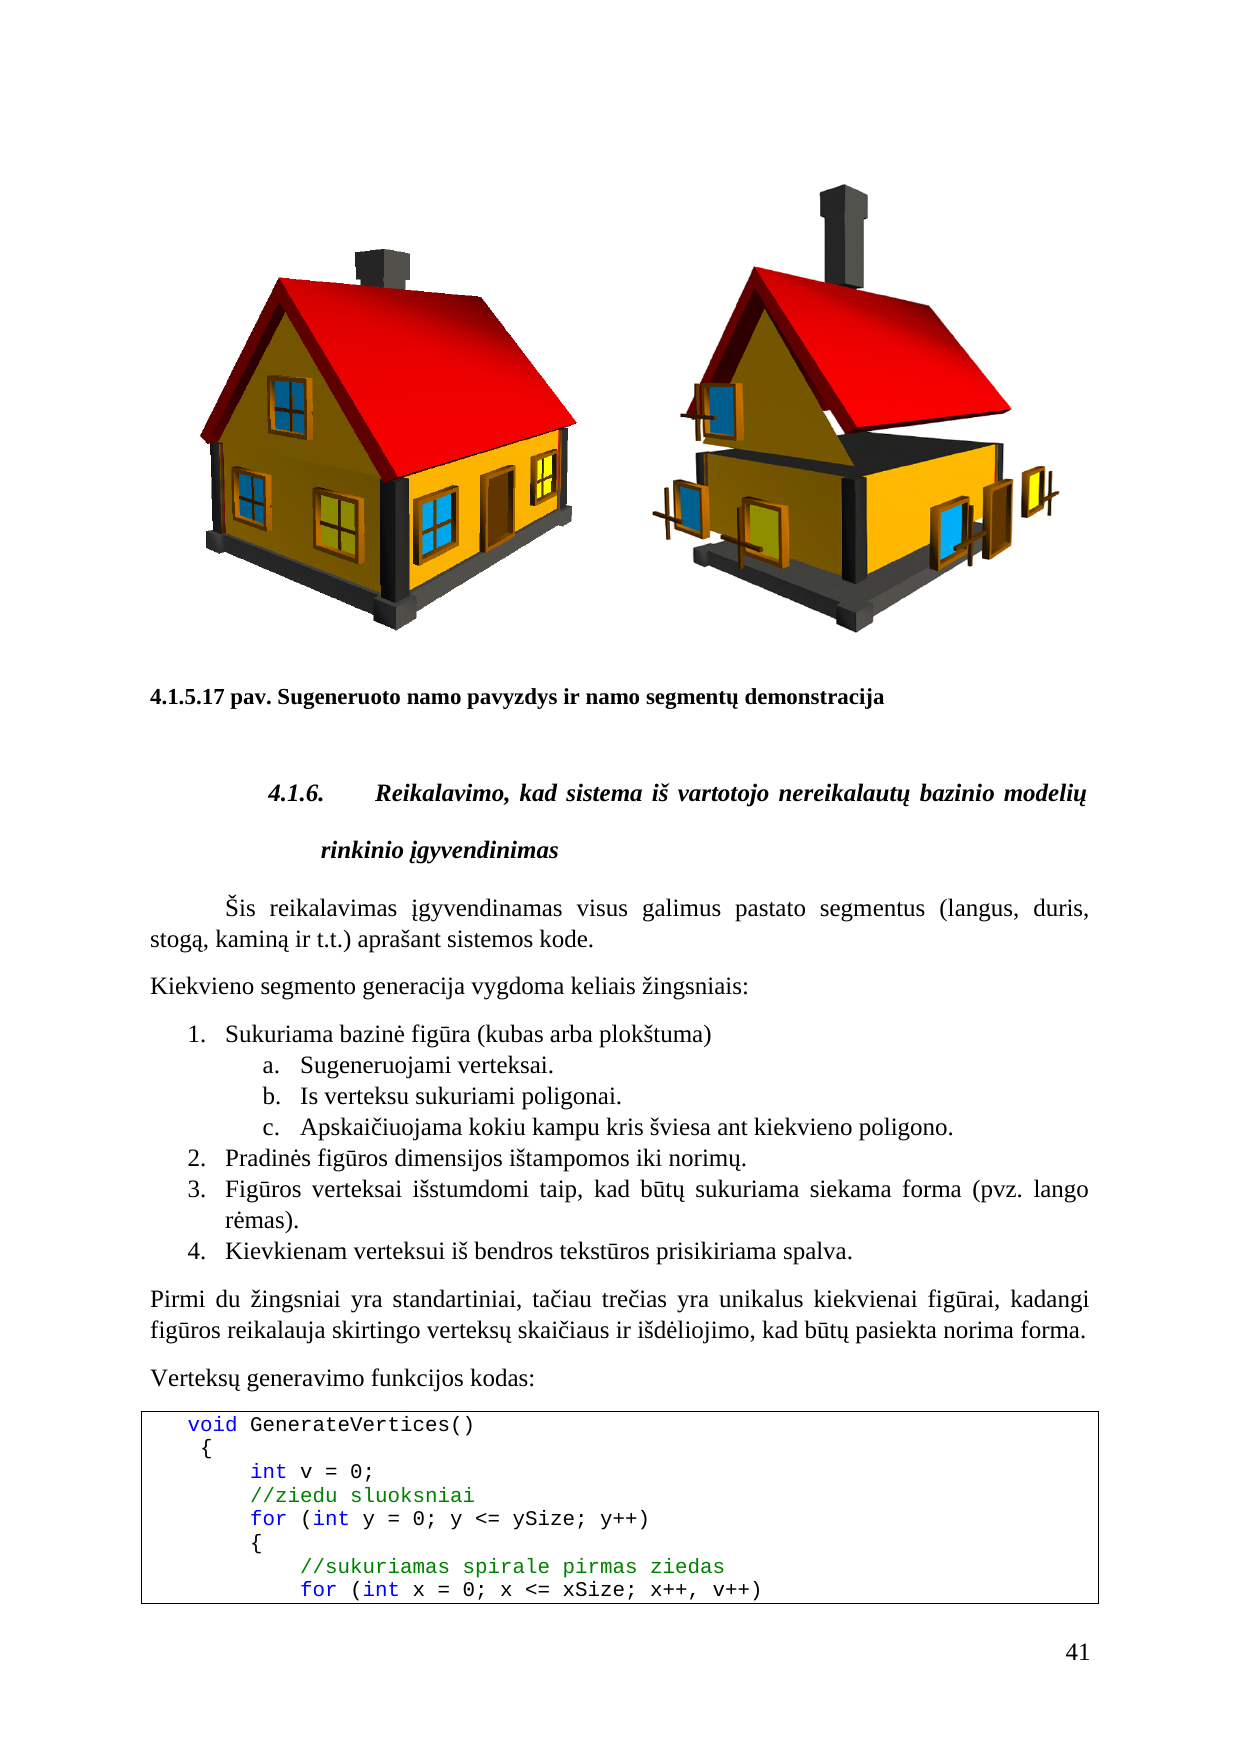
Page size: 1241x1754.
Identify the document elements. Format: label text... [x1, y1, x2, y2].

text { [150, 1532, 1090, 1556]
list Apskaičiuojama kokiu kampu kris šviesa ant kiekvieno poligono. [262, 1112, 1090, 1141]
subtitle Reikalavimo, kad sistema iš vartotojo nereikalautų bazinio modelių rinkinio įgyvendinimas [268, 778, 1090, 864]
text Kiekvieno segmento generacija vygdoma keliais žingsniais: [150, 971, 1090, 1000]
text for (int y = 0; y <= ySize; y++) [150, 1508, 1090, 1532]
text //sukuriamas spirale pirmas ziedas [150, 1556, 1090, 1576]
text { [150, 1437, 1090, 1461]
list Kievkienam verteksui iš bendros tekstūros prisikiriama spalva. [187, 1236, 1090, 1265]
list Figūros verteksai išstumdomi taip, kad būtų sukuriama siekama forma (pvz. lango rėmas). [187, 1174, 1090, 1234]
text int v = 0; [150, 1461, 1090, 1485]
text //ziedu sluoksniai [150, 1485, 1090, 1508]
text void GenerateVertices() [142, 1412, 1098, 1437]
text for (int x = 0; x <= xSize; x++, v++) [142, 1576, 1098, 1603]
list Pradinės figūros dimensijos ištampomos iki norimų. [187, 1143, 1090, 1172]
list Sukuriama bazinė figūra (kubas arba plokštuma) [187, 1019, 1090, 1048]
text Verteksų generavimo funkcijos kodas: [150, 1363, 1090, 1392]
list Sugeneruojami verteksai. [262, 1050, 1090, 1079]
list Is verteksu sukuriami poligonai. [262, 1081, 1090, 1110]
text Pirmi du žingsniai yra standartiniai, tačiau trečias yra unikalus kiekvienai figūrai, kadangi figūros reikalauja skirtingo verteksų skaičiaus ir išdėliojimo, kad būtų pasiekta norima forma. [150, 1284, 1090, 1344]
text Šis reikalavimas įgyvendinamas visus galimus pastato segmentus (langus, duris, stogą, kaminą ir t.t.) aprašant sistemos kode. [150, 893, 1090, 952]
picture [150, 150, 1091, 664]
